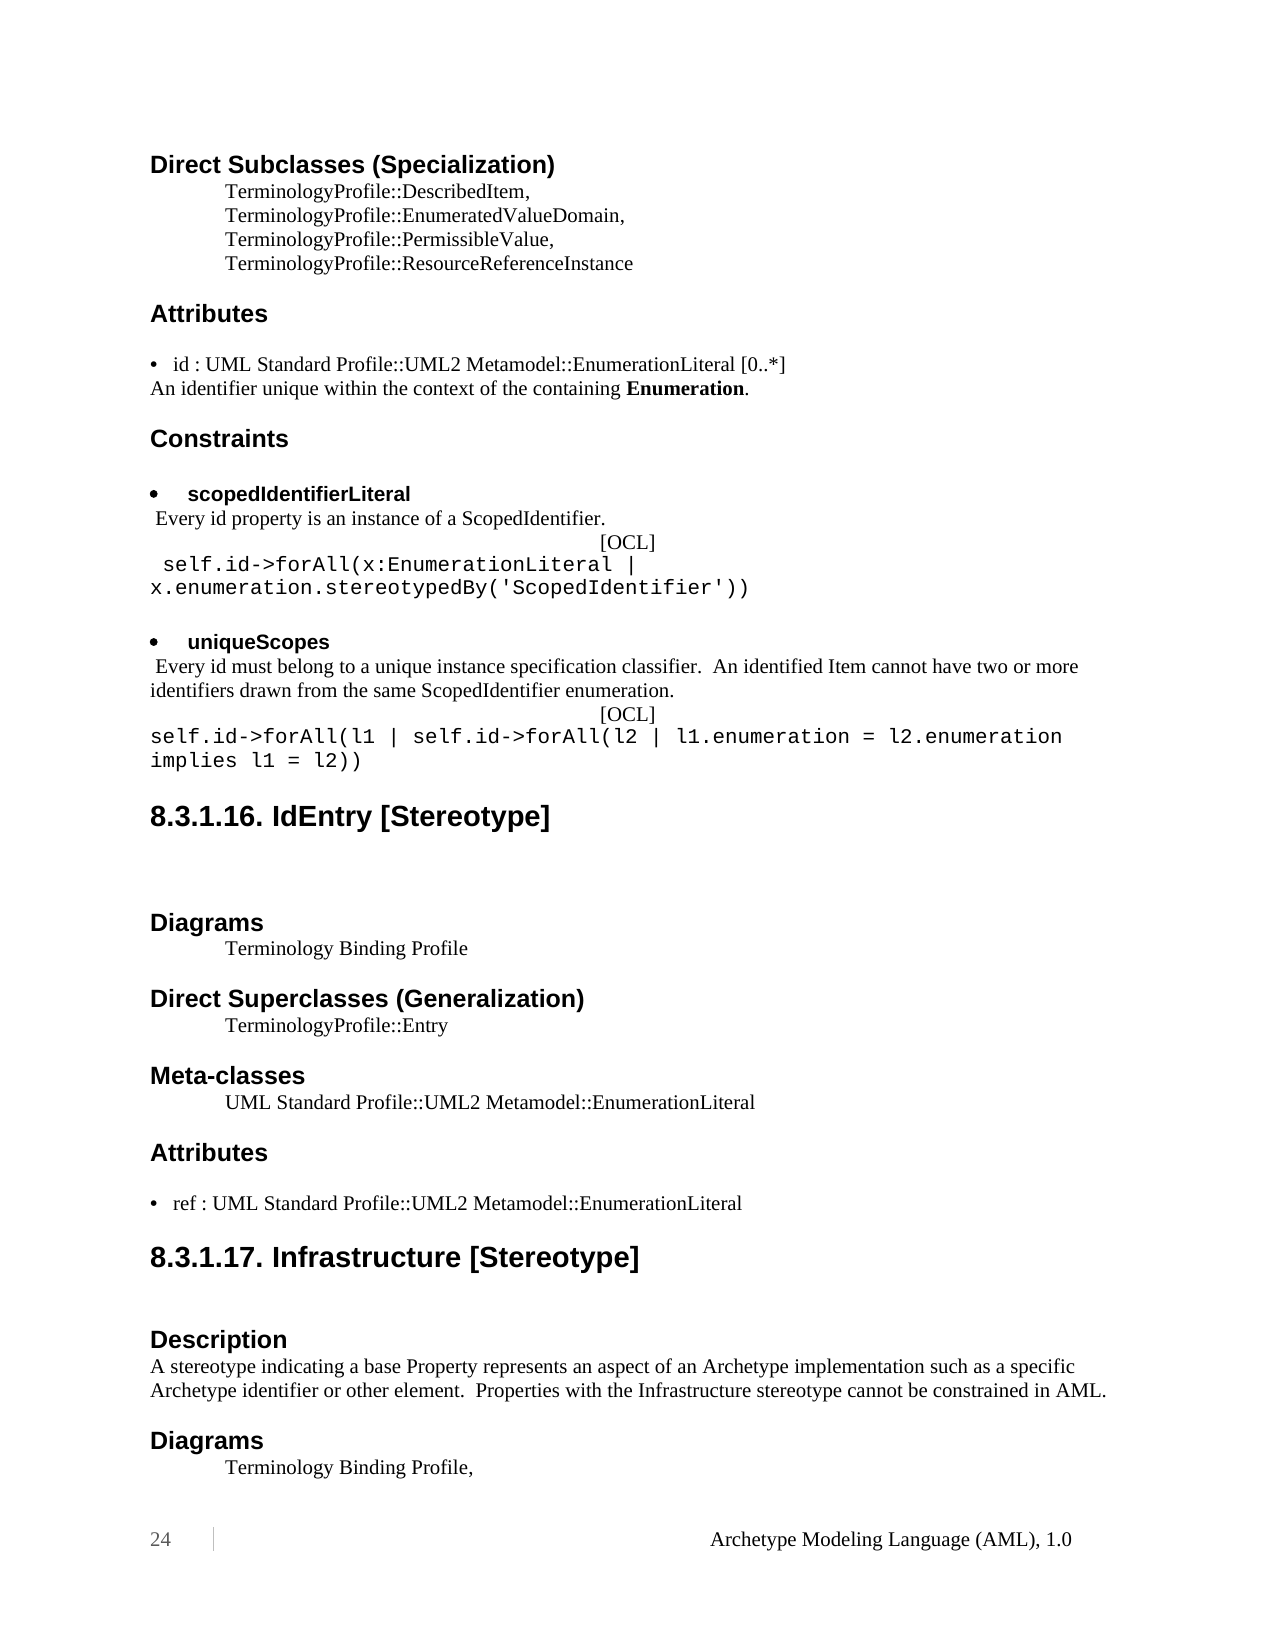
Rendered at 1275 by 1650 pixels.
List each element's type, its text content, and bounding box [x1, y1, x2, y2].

text Direct Subclasses (Specialization) [150, 150, 1125, 179]
text • ref : UML Standard Profile::UML2 Metamodel::EnumerationLiteral [150, 1191, 1125, 1215]
text Meta-classes [150, 1061, 1125, 1090]
text Attributes [150, 299, 1125, 328]
text • id : UML Standard Profile::UML2 Metamodel::EnumerationLiteral [0..*] [150, 352, 1125, 376]
text An identifier unique within the context of the containing Enumeration. [150, 376, 1125, 400]
text Terminology Binding Profile [225, 936, 1125, 960]
text TerminologyProfile::Entry [150, 1013, 1125, 1037]
text Attributes [150, 1138, 1125, 1167]
text self.id->forAll(x:EnumerationLiteral | x.enumeration.stereotypedBy('ScopedIdentifier')) [150, 554, 1125, 601]
list scopedIdentifierLiteral [150, 482, 1125, 506]
text UML Standard Profile::UML2 Metamodel::EnumerationLiteral [150, 1090, 1125, 1114]
text Diagrams [150, 1426, 1125, 1455]
text Diagrams [150, 907, 1125, 936]
subtitle IdEntry [Stereotype] [150, 799, 1125, 832]
text TerminologyProfile::ResourceReferenceInstance [150, 251, 1125, 275]
text A stereotype indicating a base Property represents an aspect of an Archetype implementation such as a specific Archetype identifier or other element. Properties with the Infrastructure stereotype cannot be constrained in AML. [150, 1354, 1125, 1402]
text self.id->forAll(l1 | self.id->forAll(l2 | l1.enumeration = l2.enumeration implies l1 = l2)) [150, 726, 1125, 773]
text Constraints [150, 424, 1125, 453]
subtitle Infrastructure [Stereotype] [150, 1241, 1125, 1274]
text Direct Superclasses (Generalization) [150, 984, 1125, 1013]
text Terminology Binding Profile, [225, 1455, 1125, 1479]
text Every id property is an instance of a ScopedIdentifier. [150, 506, 1125, 530]
text TerminologyProfile::DescribedItem, [150, 179, 1125, 203]
text TerminologyProfile::EnumeratedValueDomain, [150, 203, 1125, 227]
text [OCL] [525, 702, 1125, 726]
text Every id must belong to a unique instance specification classifier. An identified Item cannot have two or more identifiers drawn from the same ScopedIdentifier enumeration. [150, 654, 1125, 702]
text [OCL] [525, 530, 1125, 554]
text Description [150, 1325, 1125, 1354]
text TerminologyProfile::PermissibleValue, [150, 227, 1125, 251]
list uniqueScopes [150, 630, 1125, 654]
